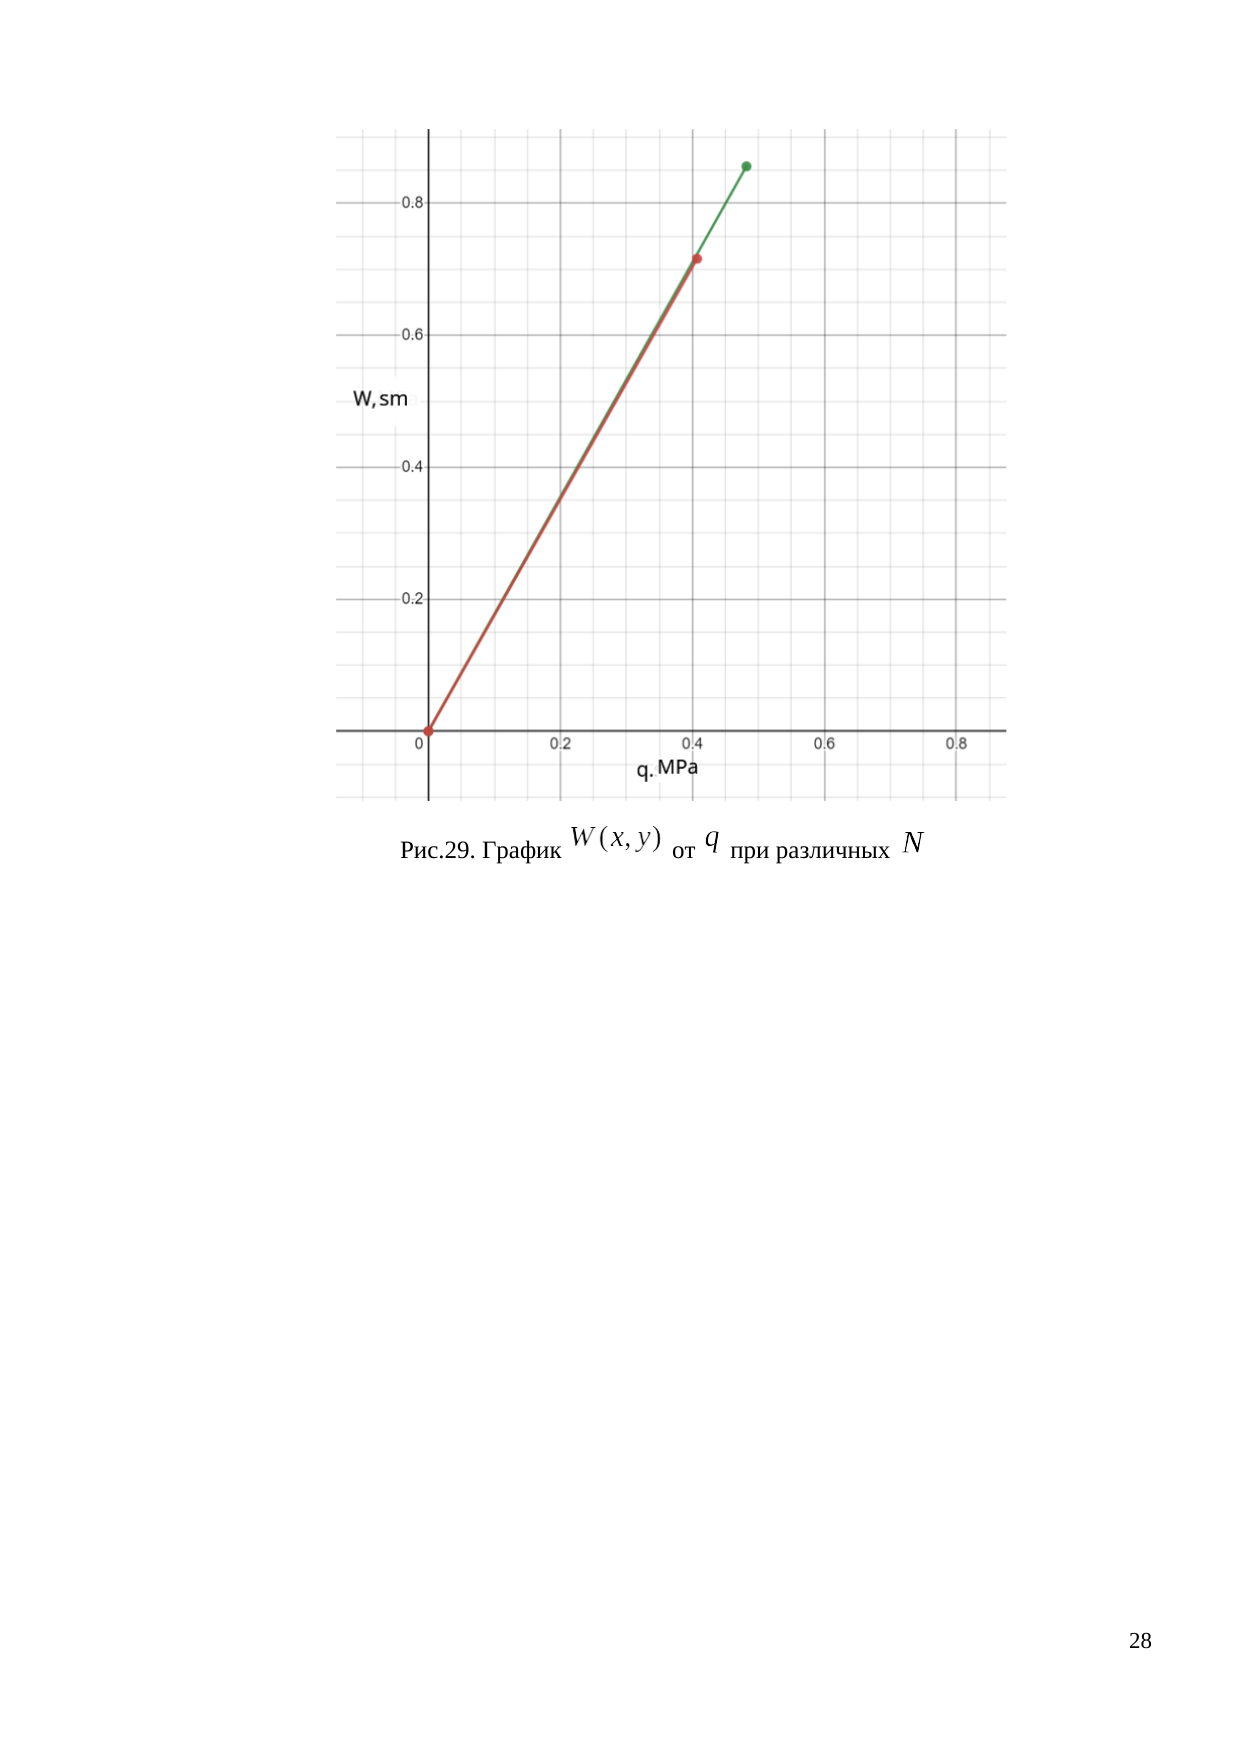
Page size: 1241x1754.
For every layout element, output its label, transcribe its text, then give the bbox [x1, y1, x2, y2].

text Рис.29. График от при различных [177, 821, 1152, 864]
picture [322, 118, 1007, 803]
